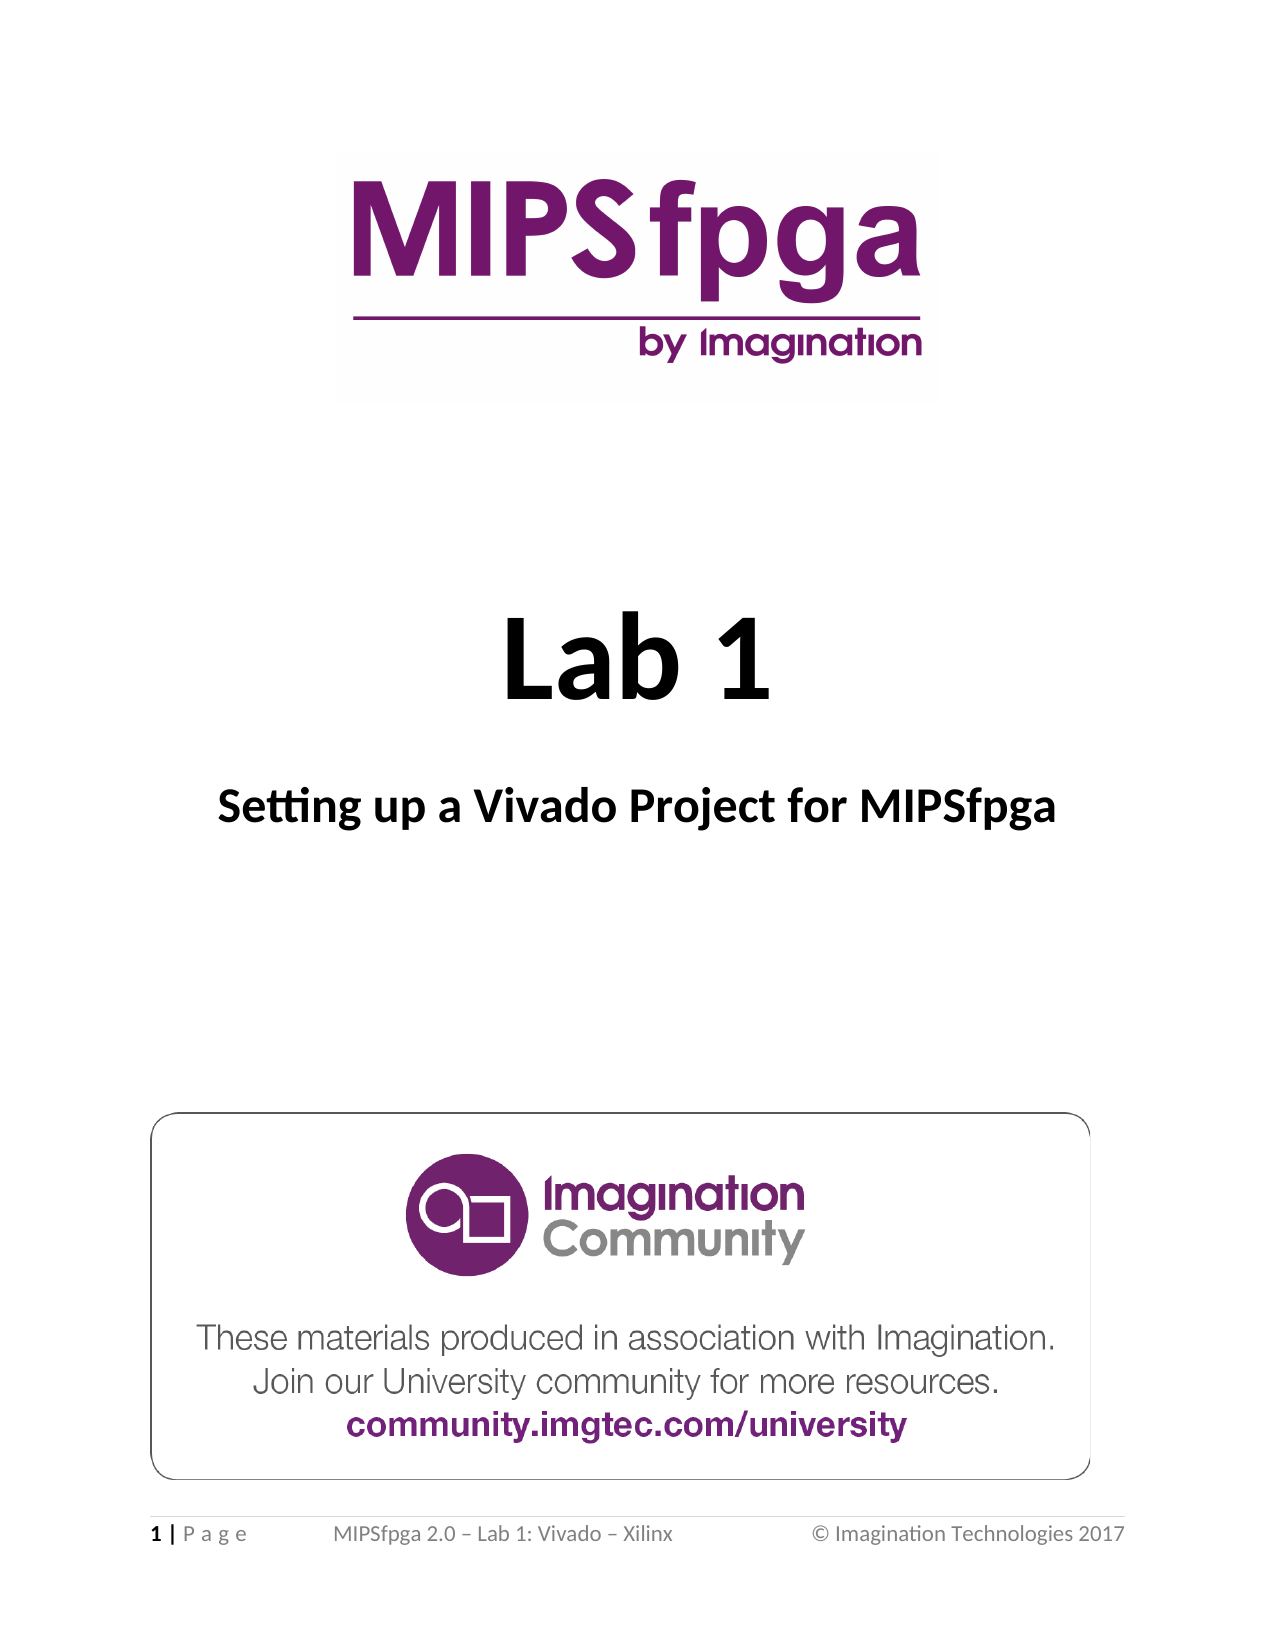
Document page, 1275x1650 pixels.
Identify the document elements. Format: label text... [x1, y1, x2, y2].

picture [333, 150, 942, 404]
text Lab 1 [150, 578, 1125, 731]
text Setting up a Vivado Project for MIPSfpga [150, 774, 1125, 835]
picture [150, 1112, 1091, 1480]
